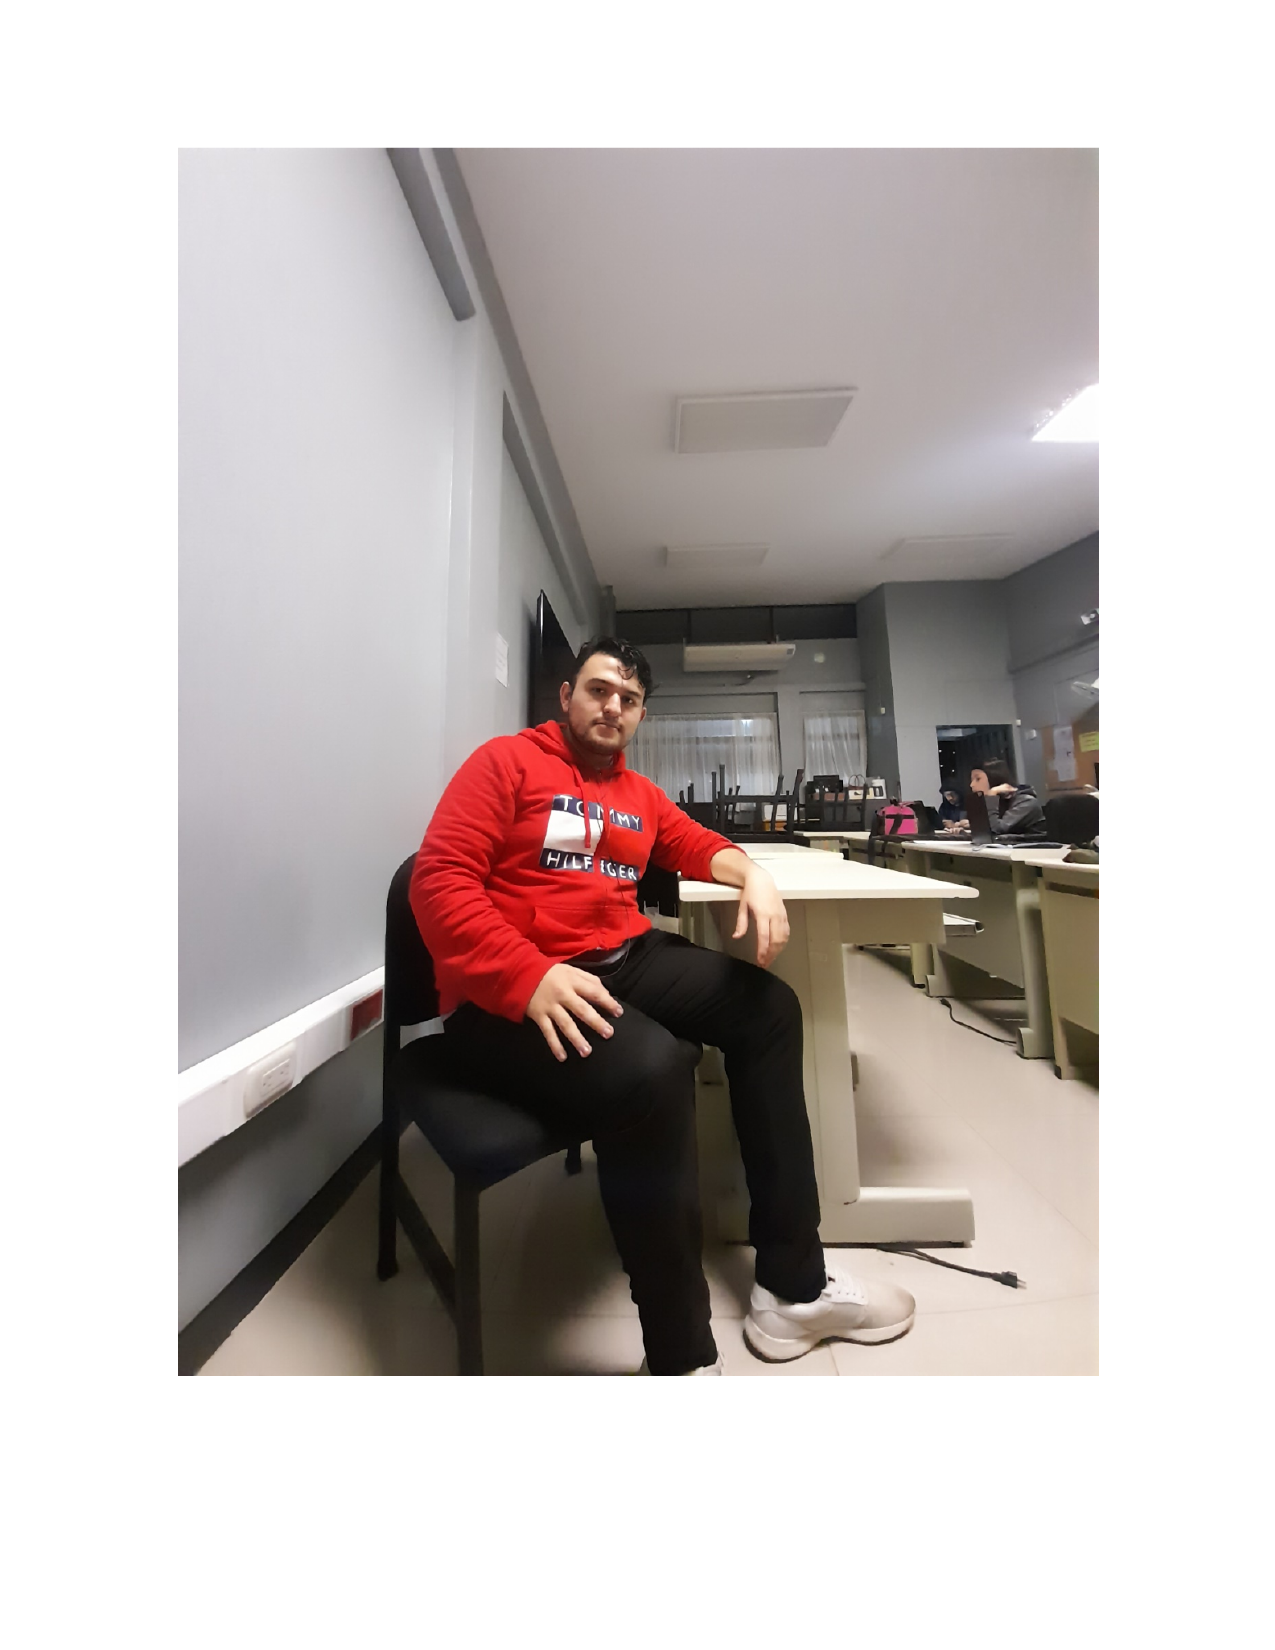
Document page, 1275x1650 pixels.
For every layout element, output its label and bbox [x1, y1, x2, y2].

picture [179, 149, 1099, 1375]
